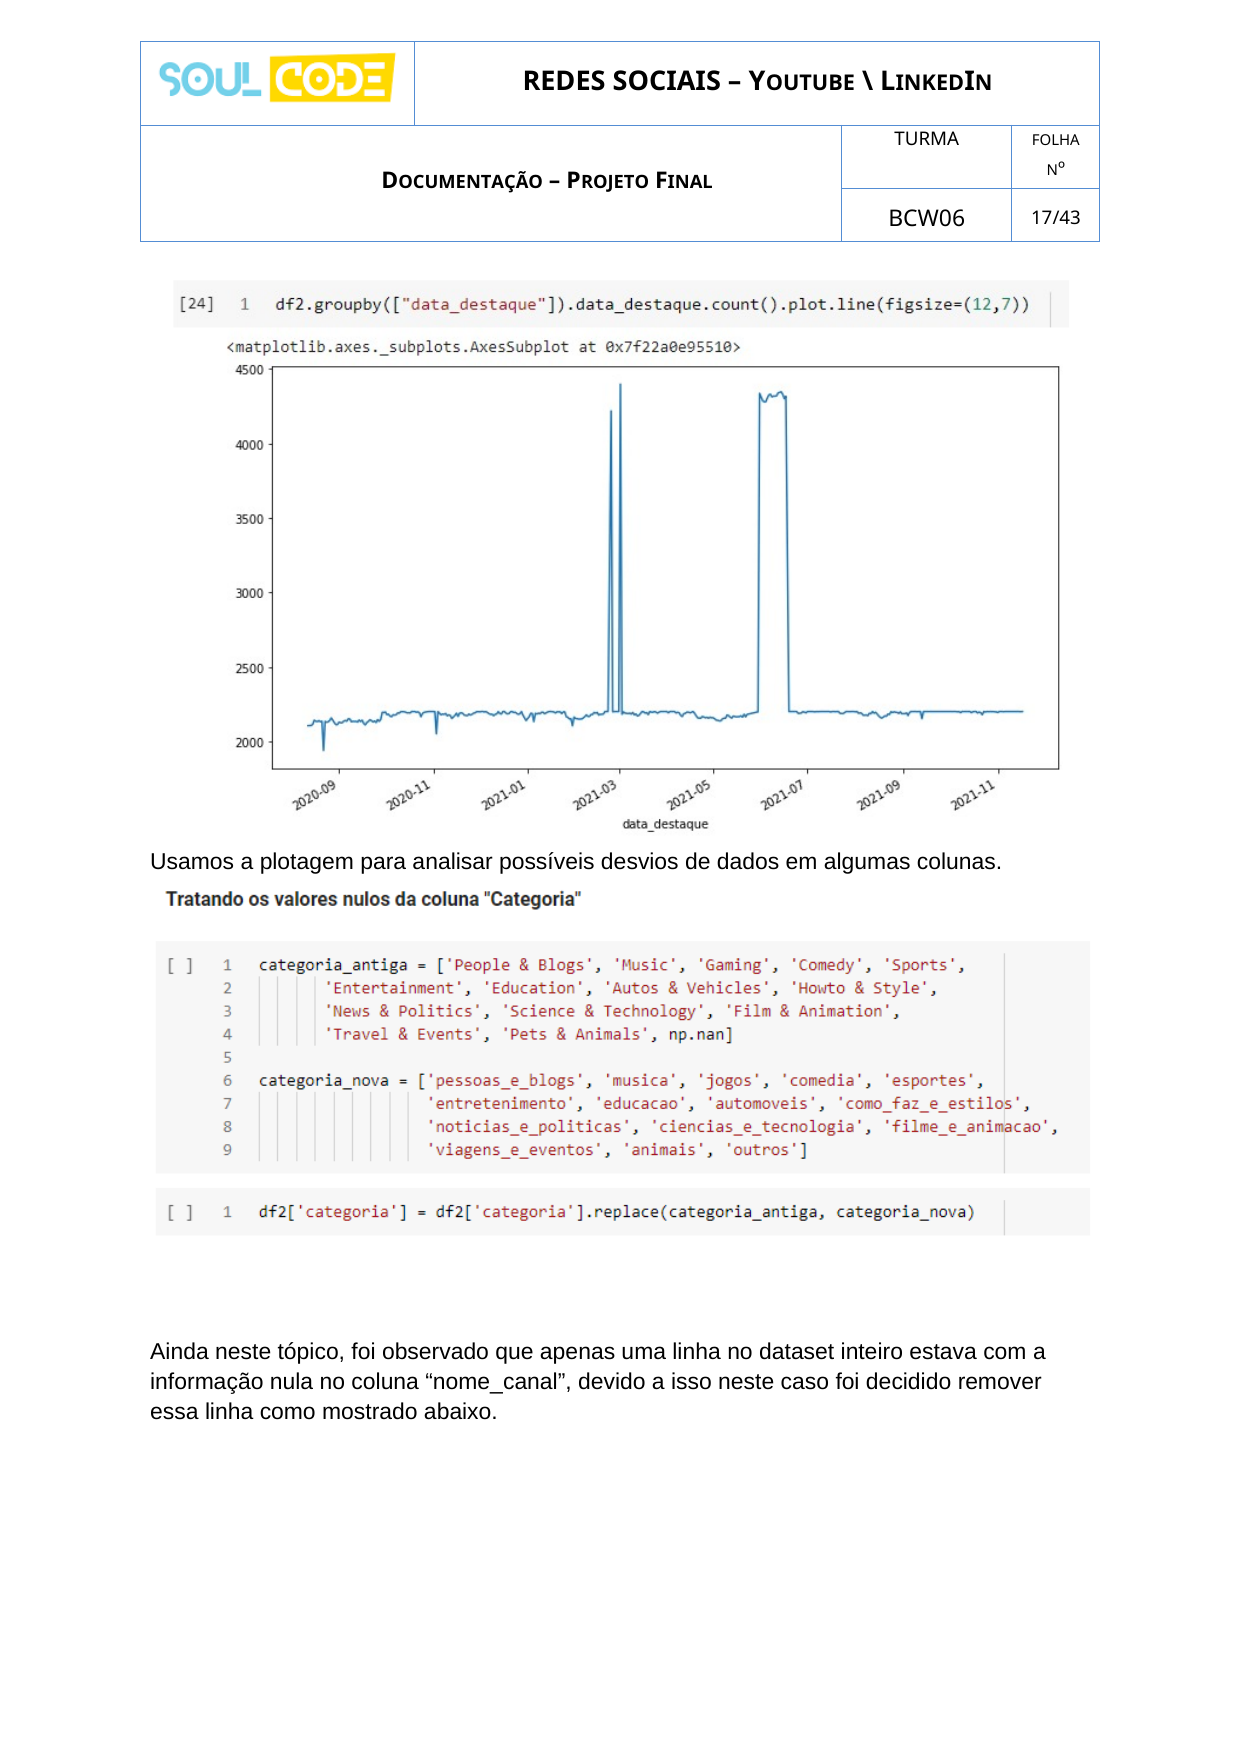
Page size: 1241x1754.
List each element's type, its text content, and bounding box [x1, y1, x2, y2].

picture [151, 48, 404, 110]
picture [171, 271, 1070, 845]
picture [150, 878, 1091, 1244]
text Usamos a plotagem para analisar possíveis desvios de dados em algumas colunas. [150, 848, 1090, 875]
text Ainda neste tópico, foi observado que apenas uma linha no dataset inteiro estava com a informação nula no coluna “nome_canal”, devido a isso neste caso foi decidido remover essa linha como mostrado abaixo. [150, 1338, 1090, 1424]
